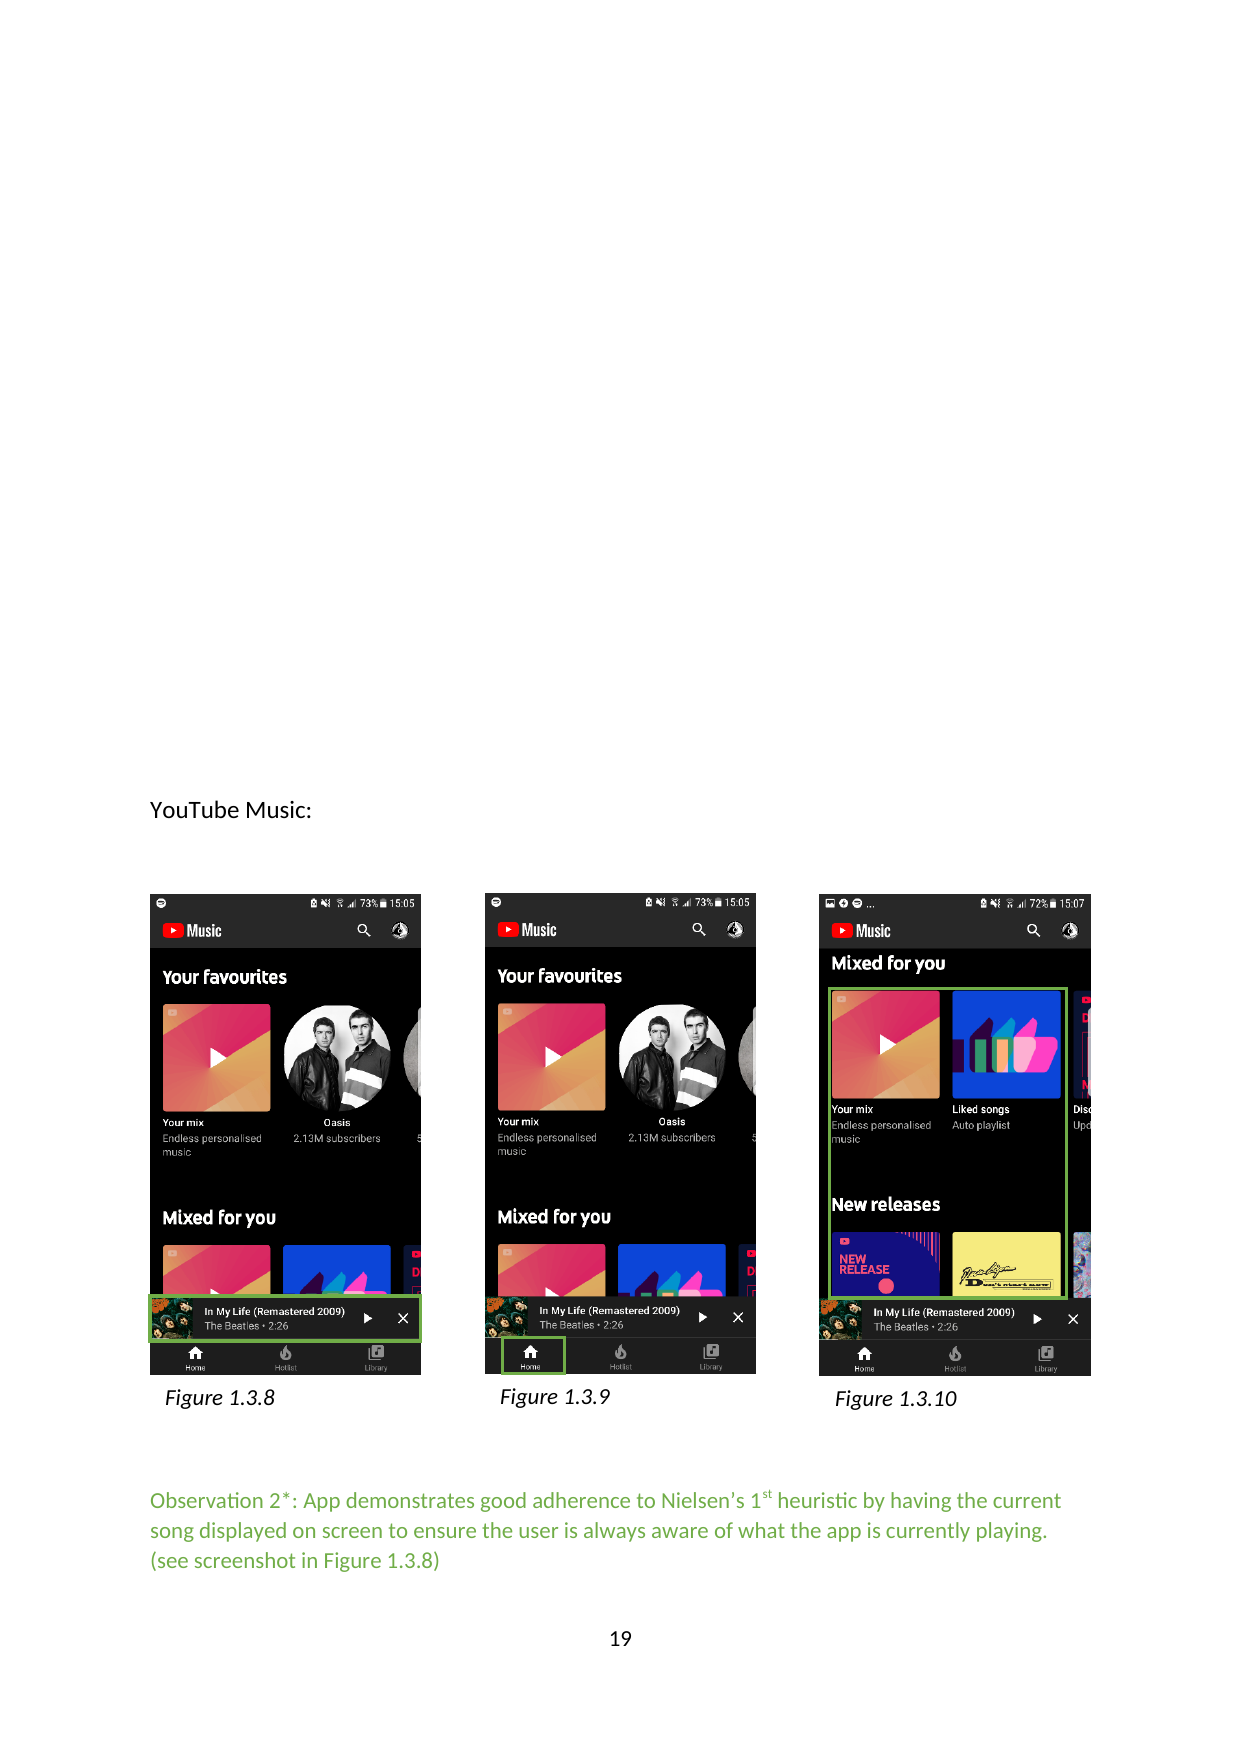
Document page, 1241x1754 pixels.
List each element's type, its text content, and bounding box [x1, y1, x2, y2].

picture [150, 1343, 421, 1375]
picture [152, 1298, 419, 1339]
text Observation 2*: App demonstrates good adherence to Nielsen’s 1st heuristic by having the current song displayed on screen to ensure the user is always aware of what the app is currently playing. (see screenshot in Figure 1.3.8) [150, 1486, 1090, 1574]
picture [819, 894, 1091, 1376]
picture [150, 894, 421, 1294]
picture [504, 1339, 563, 1372]
text YouTube Music: [150, 794, 1090, 825]
picture [485, 893, 756, 1374]
